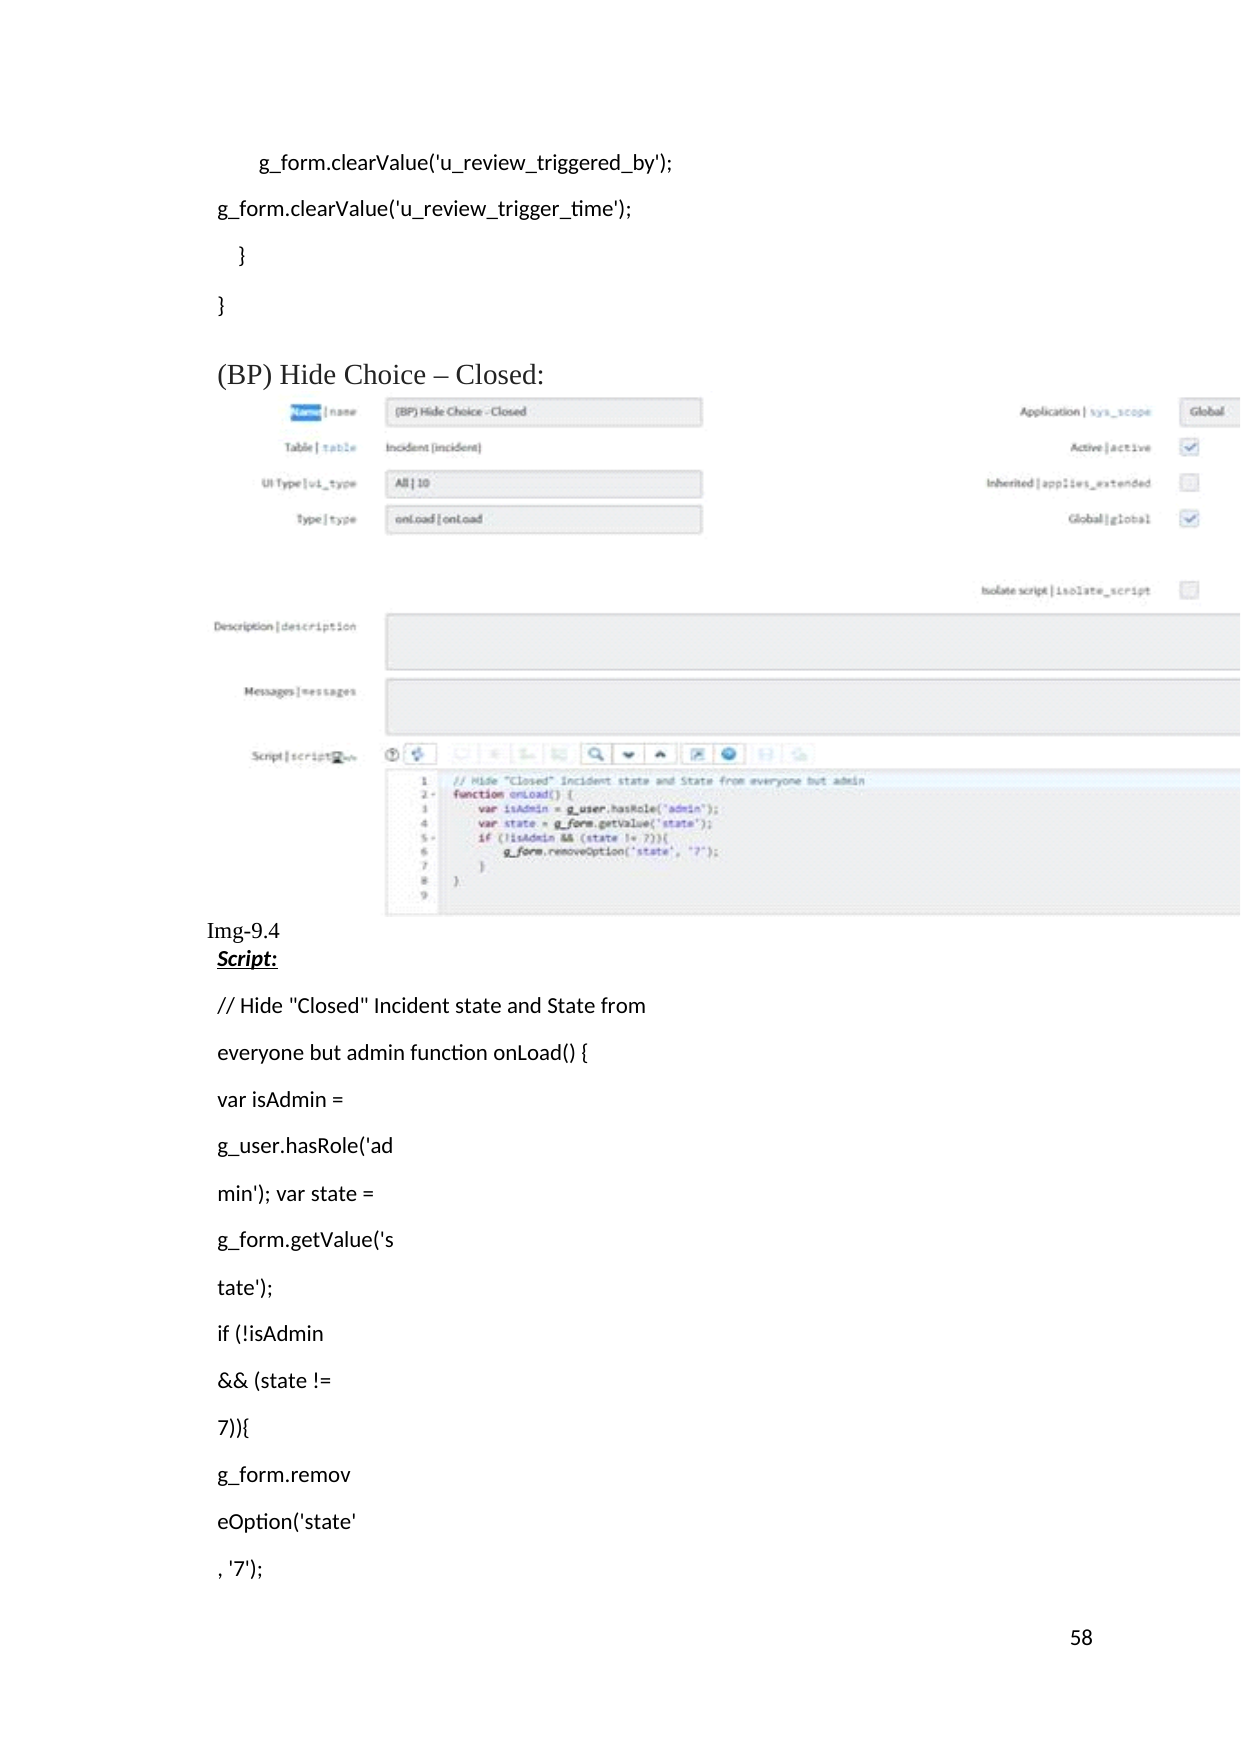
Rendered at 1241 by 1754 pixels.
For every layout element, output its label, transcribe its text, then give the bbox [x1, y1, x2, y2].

text } [217, 291, 1093, 319]
text Script: [217, 944, 1093, 972]
text } [238, 242, 1093, 269]
text // Hide "Closed" Incident state and State from everyone but admin function onLoad() { [217, 991, 663, 1066]
text Img-9.4 [207, 917, 1093, 944]
picture [206, 391, 1241, 917]
text var isAdmin = g_user.hasRole('admin'); var state = g_form.getValue('state'); [217, 1085, 401, 1301]
text if (!isAdmin && (state != 7)){ g_form.removeOption('state', '7'); [217, 1319, 358, 1582]
text g_form.clearValue('u_review_triggered_by'); g_form.clearValue('u_review_trigger_time'); [217, 148, 802, 223]
text (BP) Hide Choice – Closed: [217, 357, 1093, 390]
